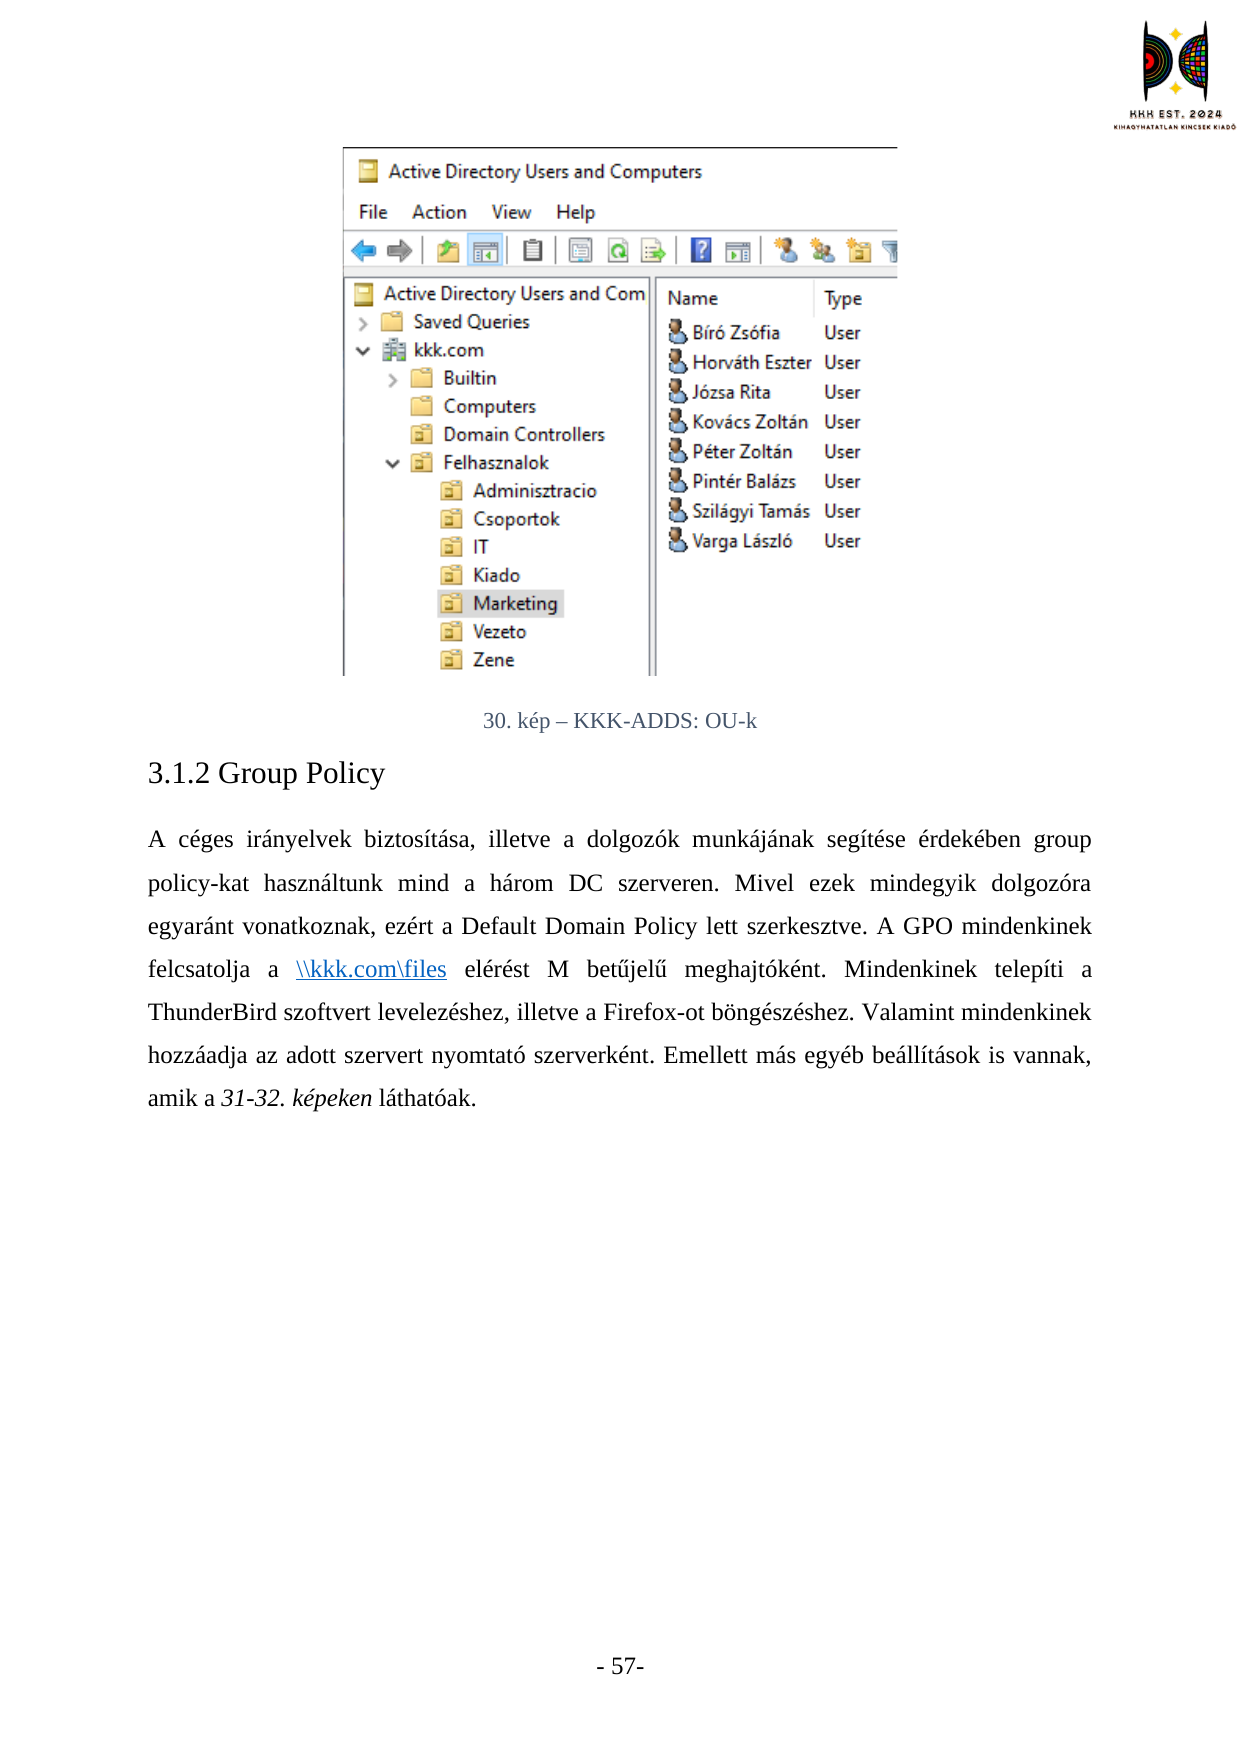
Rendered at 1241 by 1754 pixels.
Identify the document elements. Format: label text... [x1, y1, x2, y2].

picture [342, 147, 898, 676]
text 30. kép – KKK-ADDS: OU-k [148, 707, 1093, 733]
text 3.1.2 Group Policy [148, 754, 1093, 790]
text A céges irányelvek biztosítása, illetve a dolgozók munkájának segítése érdekében group policy-kat használtunk mind a három DC szerveren. Mivel ezek mindegyik dolgozóra egyaránt vonatkoznak, ezért a Default Domain Policy lett szerkesztve. A GPO mindenkinek felcsatolja a \\kkk.com\files elérést M betűjelű meghajtóként. Mindenkinek telepíti a ThunderBird szoftvert levelezéshez, illetve a Firefox-ot böngészéshez. Valamint mindenkinek hozzáadja az adott szervert nyomtató szerverként. Emellett más egyéb beállítások is vannak, amik a 31-32. képeken láthatóak. [148, 824, 1093, 1112]
picture [1105, 9, 1241, 135]
